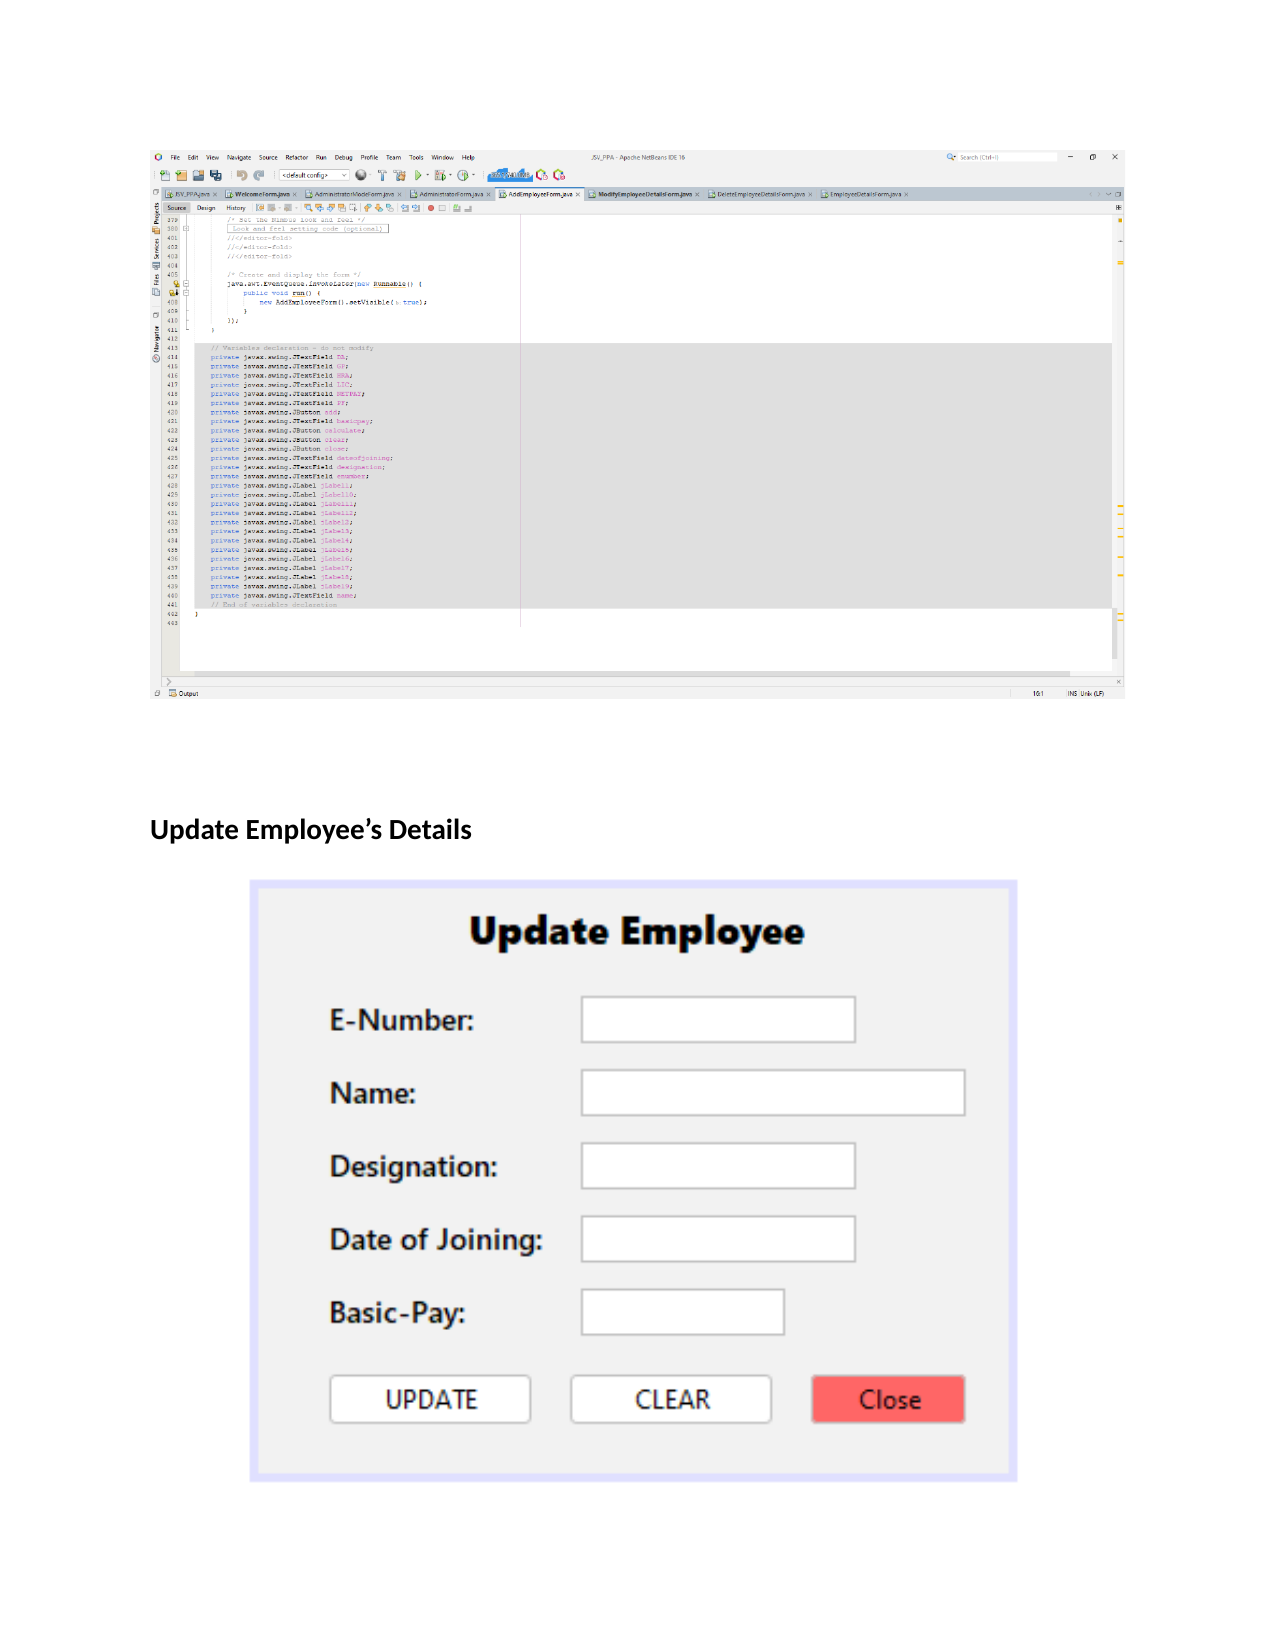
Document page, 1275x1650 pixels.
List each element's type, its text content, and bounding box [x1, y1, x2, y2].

picture [230, 869, 1045, 1506]
picture [150, 150, 1125, 699]
text Update Employee’s Details [150, 811, 1125, 847]
